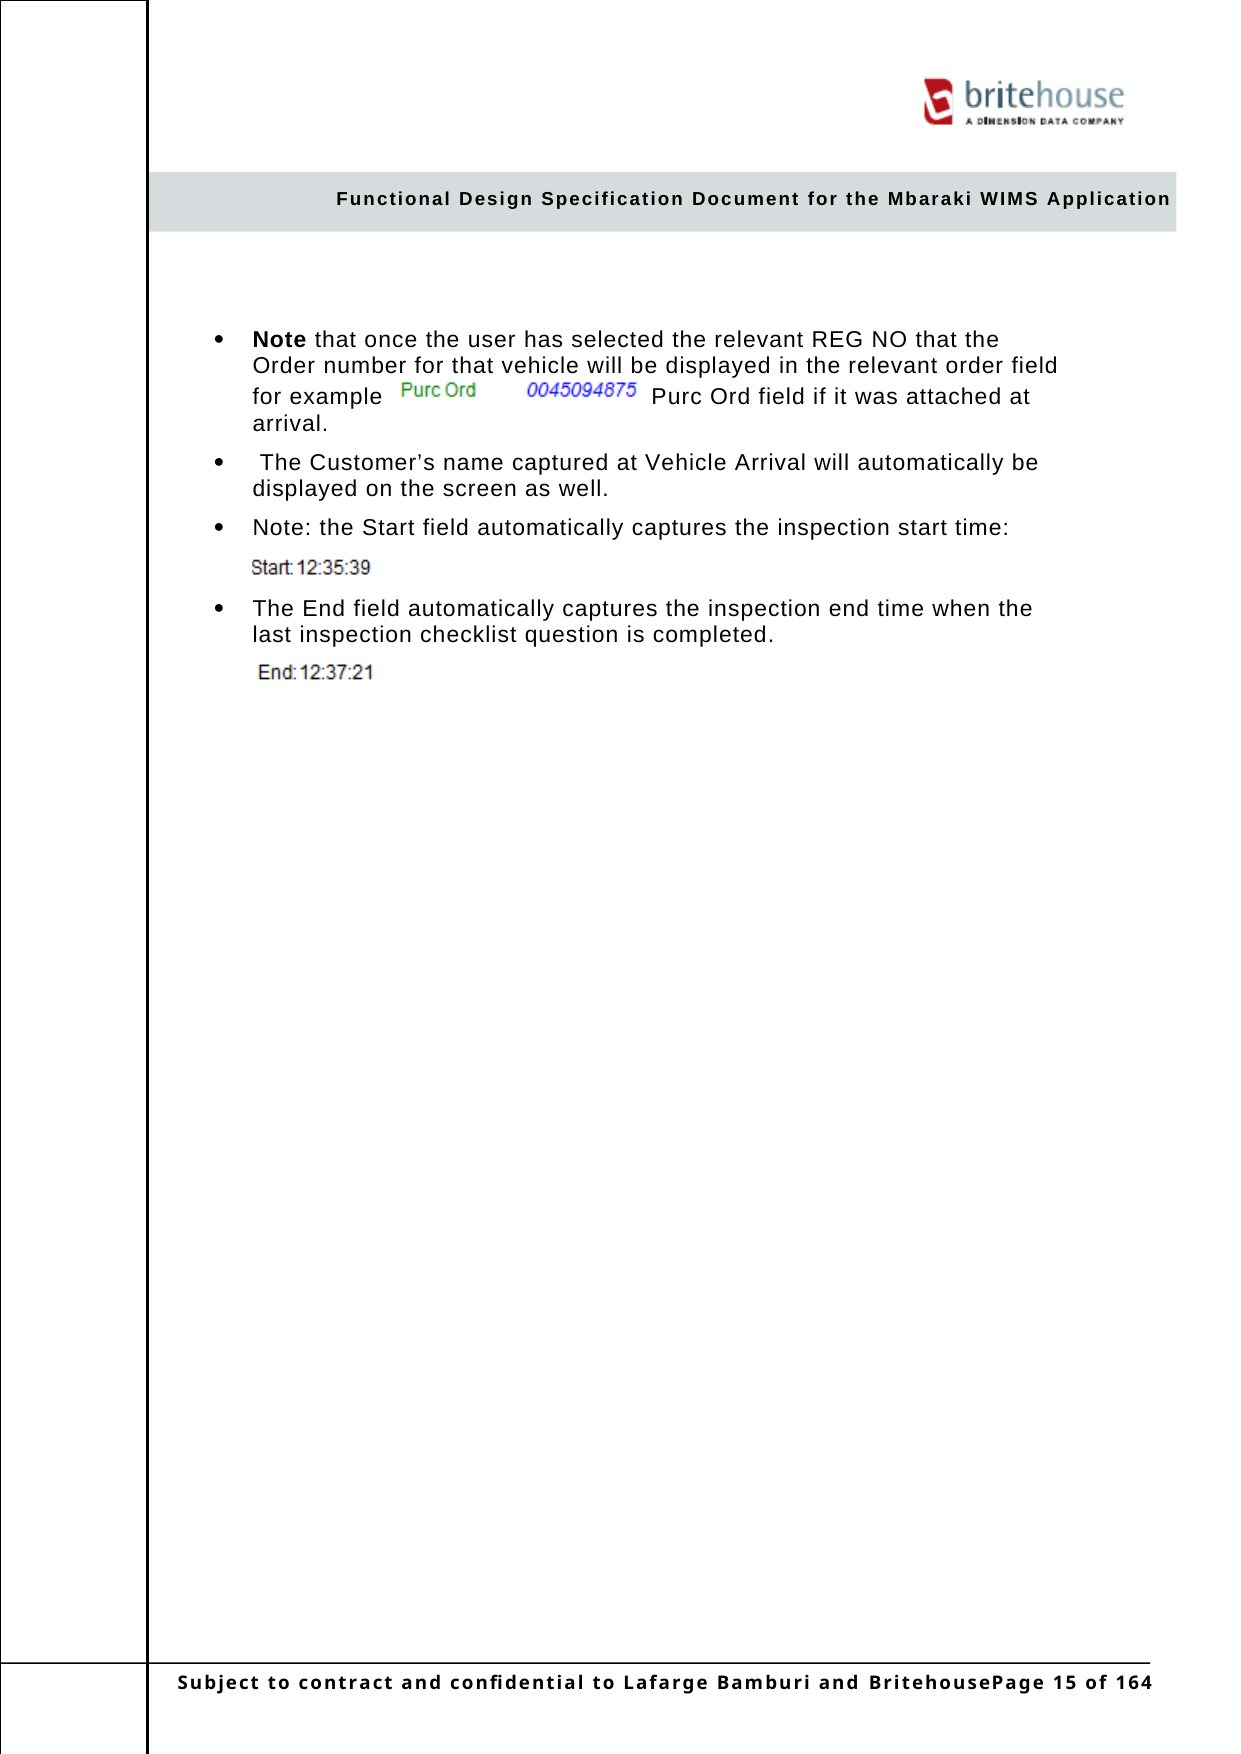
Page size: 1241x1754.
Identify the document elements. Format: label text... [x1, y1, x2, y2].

list Note: the Start field automatically captures the inspection start time: [215, 514, 1063, 540]
picture [252, 660, 387, 691]
list Note that once the user has selected the relevant REG NO that the Order number for that vehicle will be displayed in the relevant order field for example Purc Ord field if it was attached at arrival. [215, 326, 1063, 436]
picture [390, 378, 644, 405]
list The Customer’s name captured at Vehicle Arrival will automatically be displayed on the screen as well. [215, 448, 1063, 501]
picture [908, 58, 1144, 140]
list The End field automatically captures the inspection end time when the last inspection checklist question is completed. [215, 595, 1063, 648]
picture [252, 552, 379, 583]
